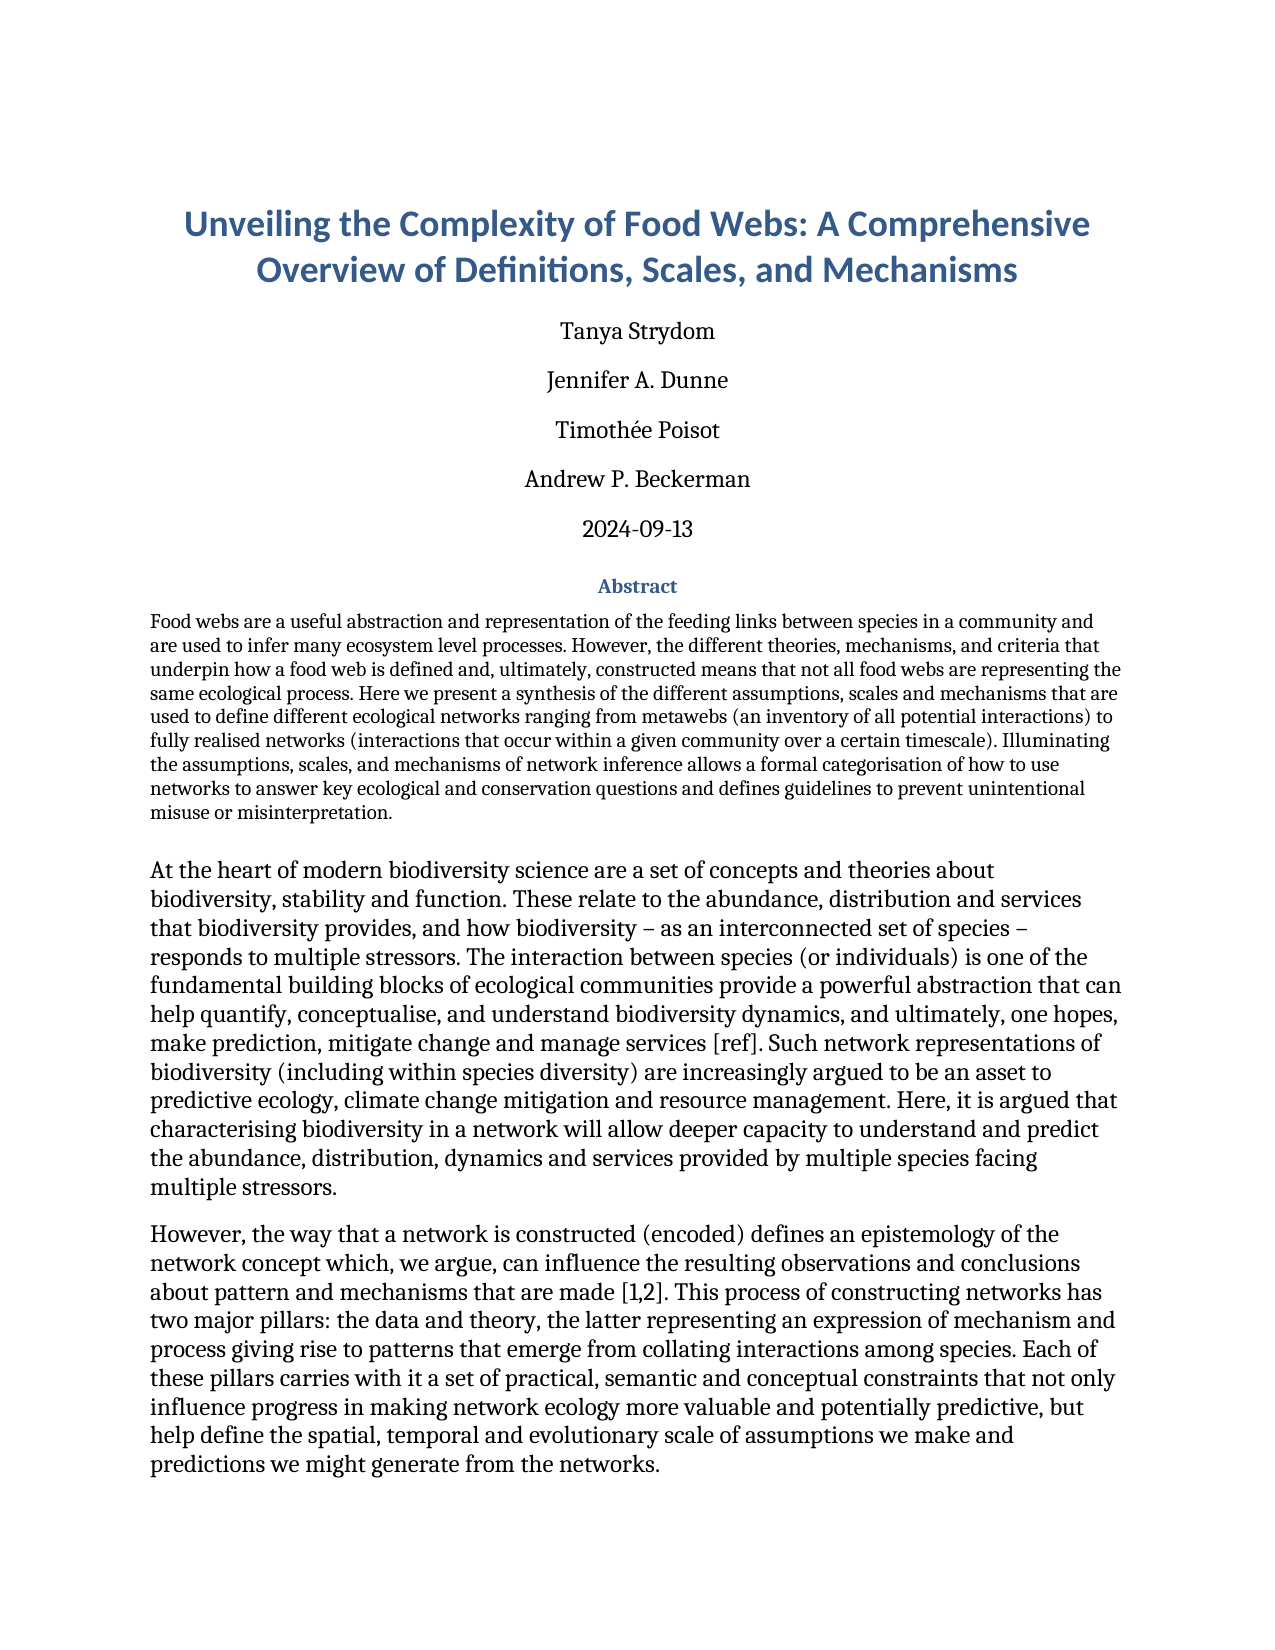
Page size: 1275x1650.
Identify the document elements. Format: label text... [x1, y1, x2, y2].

text Andrew P. Beckerman [150, 465, 1125, 494]
text 2024-09-13 [150, 515, 1125, 544]
text At the heart of modern biodiversity science are a set of concepts and theories about biodiversity, stability and function. These relate to the abundance, distribution and services that biodiversity provides, and how biodiversity – as an interconnected set of species – responds to multiple stressors. The interaction between species (or individuals) is one of the fundamental building blocks of ecological communities provide a powerful abstraction that can help quantify, conceptualise, and understand biodiversity dynamics, and ultimately, one hopes, make prediction, mitigate change and manage services [ref]. Such network representations of biodiversity (including within species diversity) are increasingly argued to be an asset to predictive ecology, climate change mitigation and resource management. Here, it is argued that characterising biodiversity in a network will allow deeper capacity to understand and predict the abundance, distribution, dynamics and services provided by multiple species facing multiple stressors. [150, 856, 1125, 1201]
text However, the way that a network is constructed (encoded) defines an epistemology of the network concept which, we argue, can influence the resulting observations and conclusions about pattern and mechanisms that are made [1,2]. This process of constructing networks has two major pillars: the data and theory, the latter representing an expression of mechanism and process giving rise to patterns that emerge from collating interactions among species. Each of these pillars carries with it a set of practical, semantic and conceptual constraints that not only influence progress in making network ecology more valuable and potentially predictive, but help define the spatial, temporal and evolutionary scale of assumptions we make and predictions we might generate from the networks. [150, 1220, 1125, 1479]
title Unveiling the Complexity of Food Webs: A Comprehensive Overview of Definitions, Scales, and Mechanisms [150, 200, 1125, 292]
text Food webs are a useful abstraction and representation of the feeding links between species in a community and are used to infer many ecosystem level processes. However, the different theories, mechanisms, and criteria that underpin how a food web is defined and, ultimately, constructed means that not all food webs are representing the same ecological process. Here we present a synthesis of the different assumptions, scales and mechanisms that are used to define different ecological networks ranging from metawebs (an inventory of all potential interactions) to fully realised networks (interactions that occur within a given community over a certain timescale). Illuminating the assumptions, scales, and mechanisms of network inference allows a formal categorisation of how to use networks to answer key ecological and conservation questions and defines guidelines to prevent unintentional misuse or misinterpretation. [150, 609, 1125, 825]
text Timothée Poisot [150, 416, 1125, 444]
title Abstract [150, 575, 1125, 599]
text Tanya Strydom [150, 317, 1125, 345]
text Jennifer A. Dunne [150, 366, 1125, 395]
